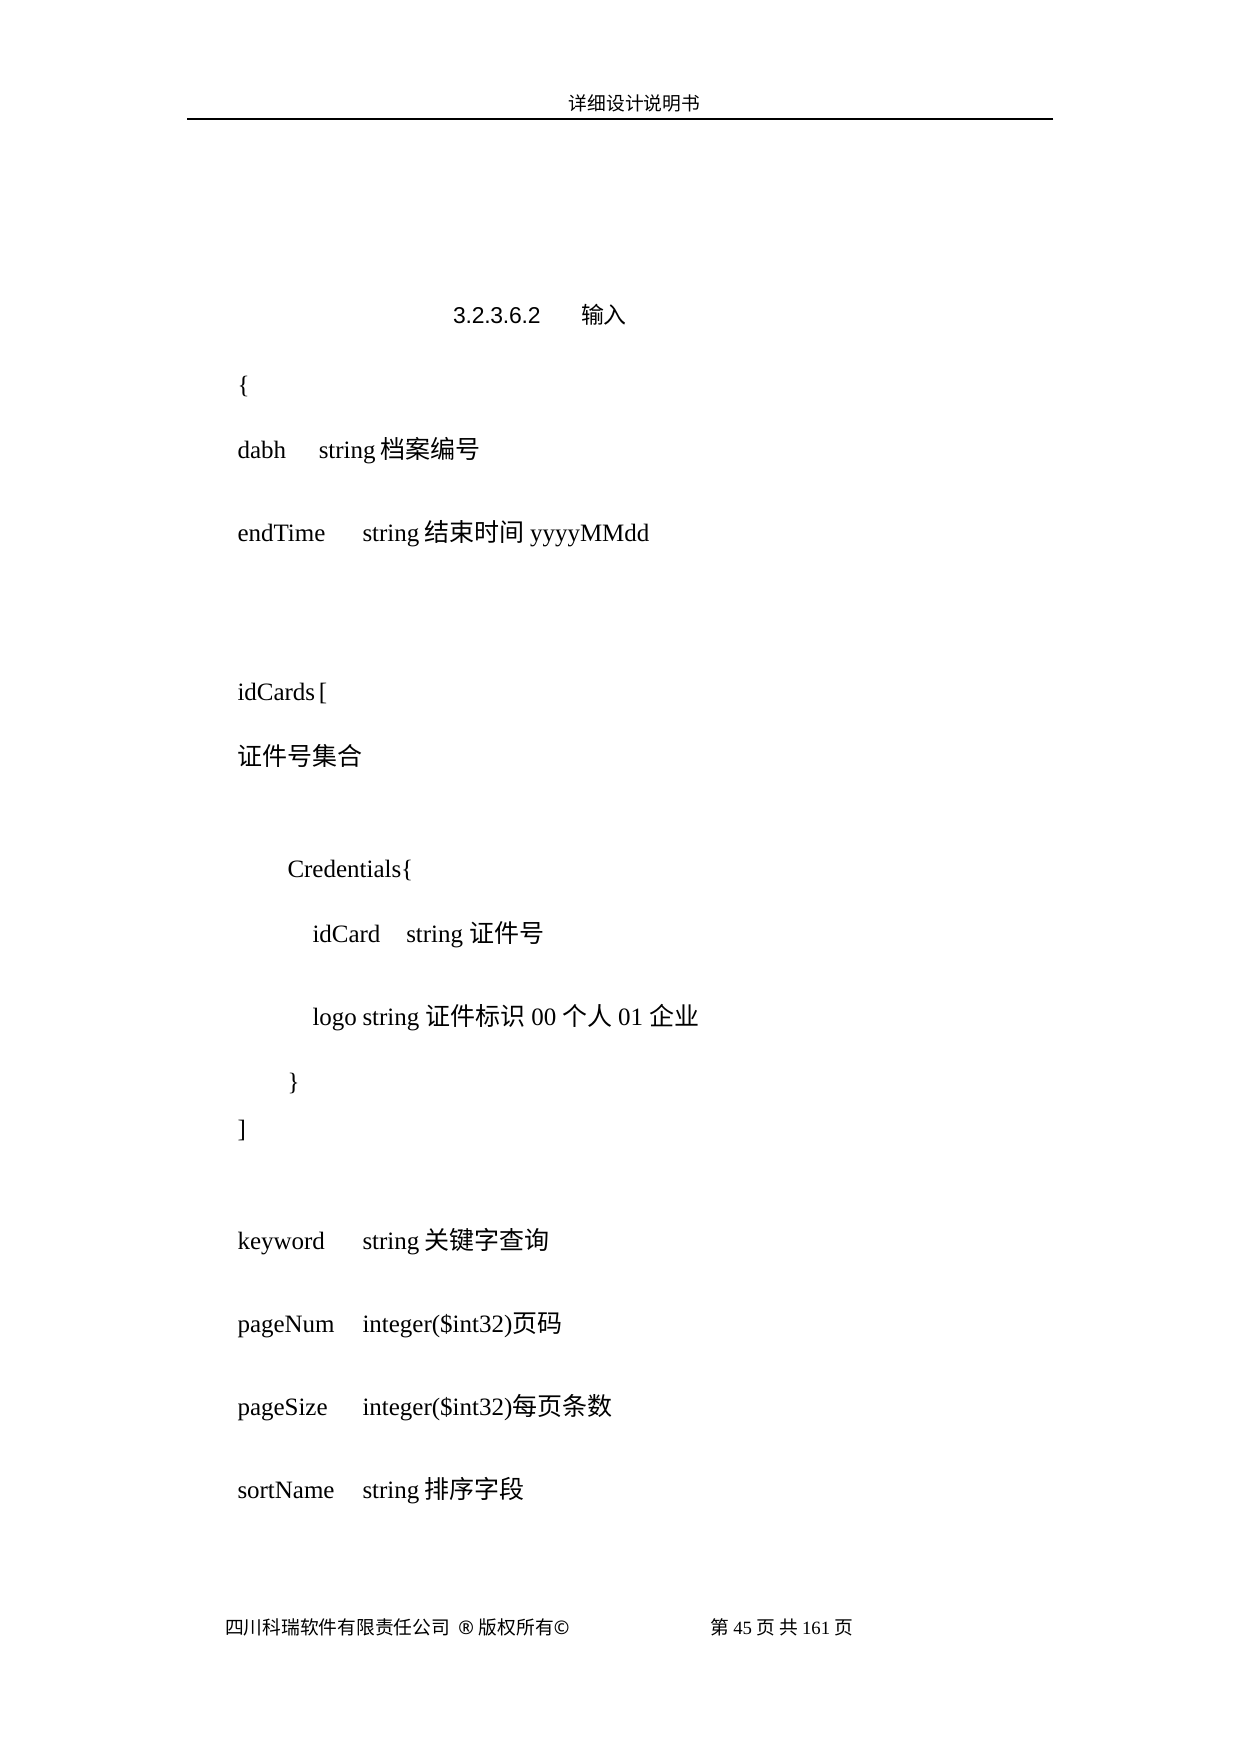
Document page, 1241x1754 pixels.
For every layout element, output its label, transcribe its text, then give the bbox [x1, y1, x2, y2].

text idCard string 证件号 [187, 899, 1053, 964]
text sortName string排序字段 [187, 1455, 1053, 1520]
text pageNum integer($int32)页码 [187, 1289, 1053, 1354]
text endTime string结束时间 yyyyMMdd [187, 498, 1053, 563]
text pageSize integer($int32)每页条数 [187, 1372, 1053, 1437]
text } [187, 1065, 1053, 1098]
text logo string 证件标识 00 个人 01 企业 [187, 982, 1053, 1047]
text 证件号集合 [187, 722, 1053, 787]
text dabh string档案编号 [187, 415, 1053, 480]
text ] [187, 1112, 1053, 1145]
text { [187, 368, 1053, 401]
subtitle 输入 [453, 281, 1053, 346]
text Credentials{ [187, 852, 1053, 885]
text keyword string关键字查询 [187, 1206, 1053, 1271]
text idCards [ [187, 675, 1053, 708]
